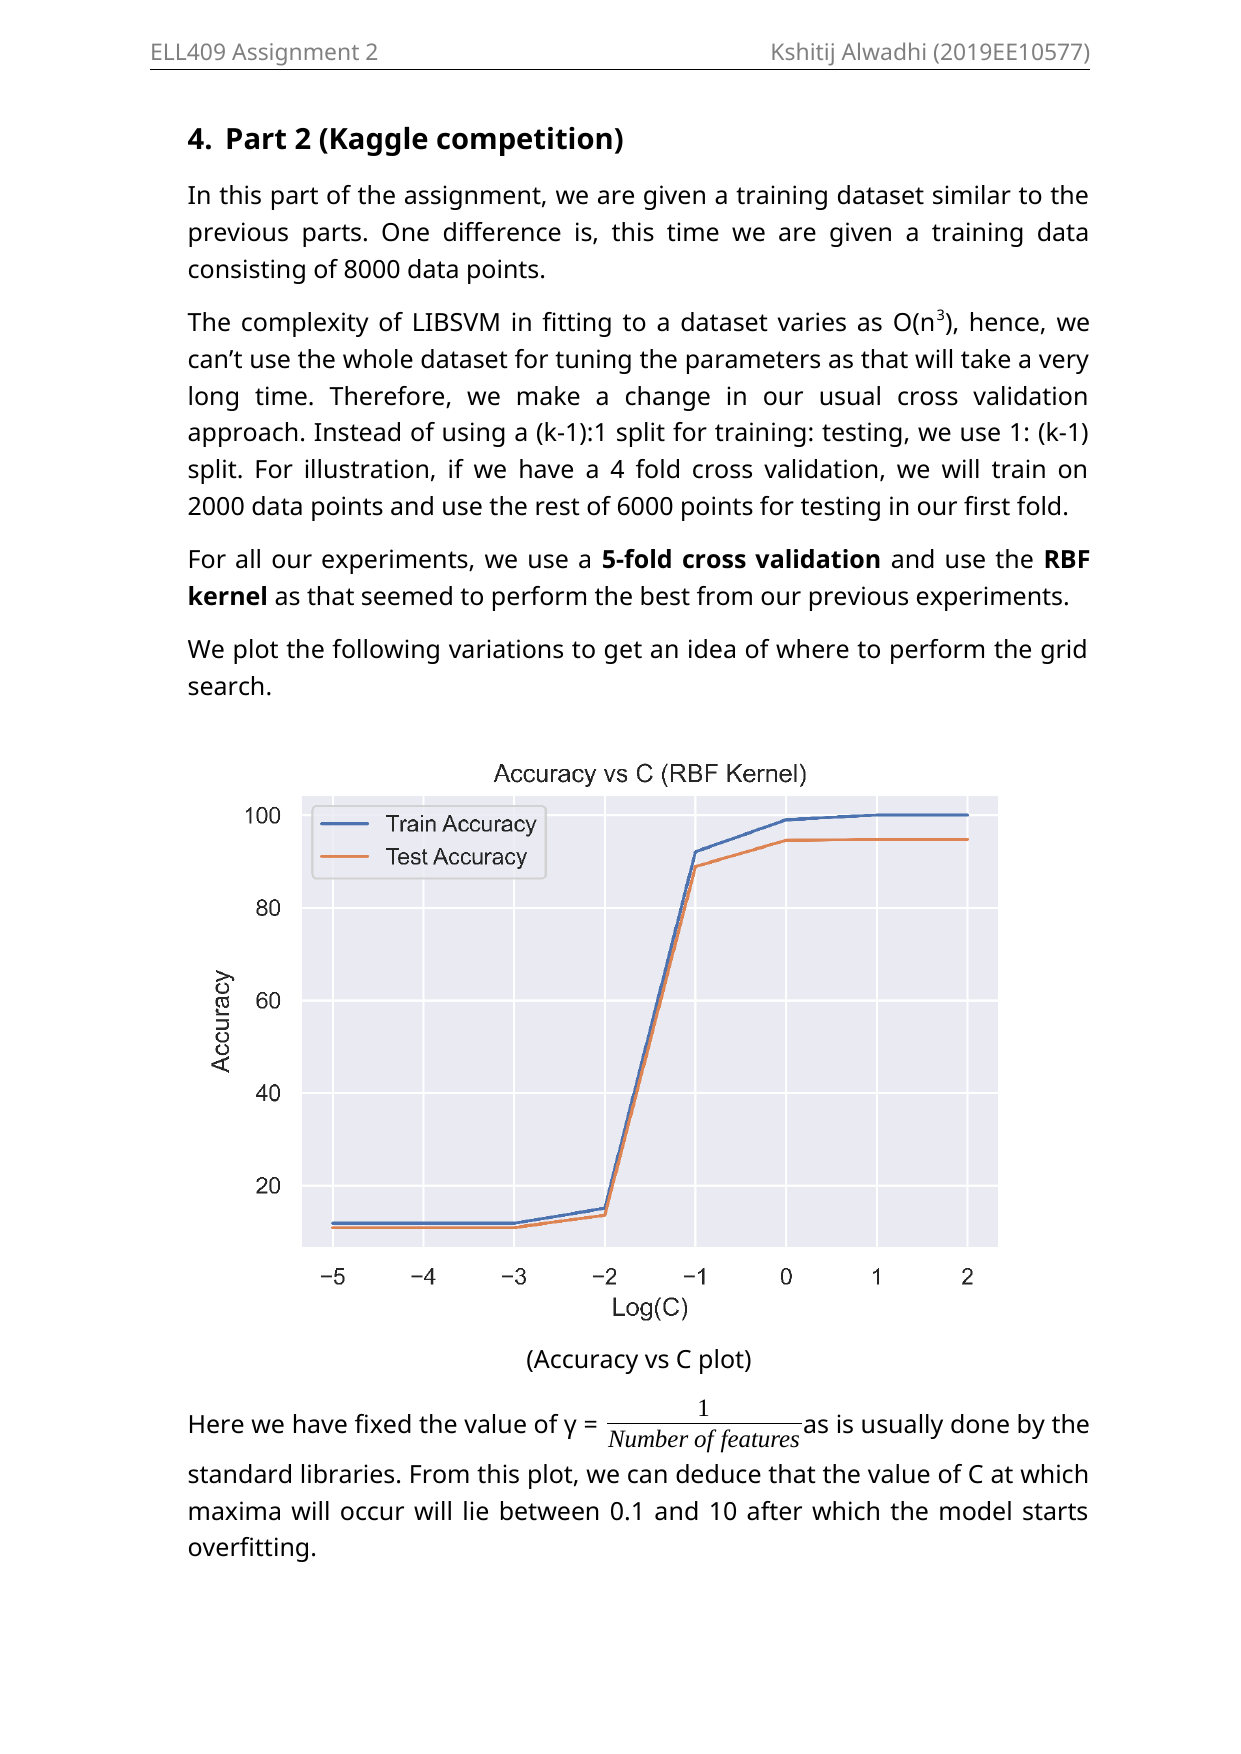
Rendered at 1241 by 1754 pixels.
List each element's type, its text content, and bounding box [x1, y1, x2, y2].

text Here we have fixed the value of γ = as is usually done by the standard libraries. From this plot, we can deduce that the value of C at which maxima will occur will lie between 0.1 and 10 after which the model starts overfitting. [187, 1395, 1090, 1564]
text For all our experiments, we use a 5-fold cross validation and use the RBF kernel as that seemed to perform the best from our previous experiments. [187, 542, 1090, 613]
text The complexity of LIBSVM in fitting to a dataset varies as О(n3), hence, we can’t use the whole dataset for tuning the parameters as that will take a very long time. Therefore, we make a change in our usual cross validation approach. Instead of using a (k-1):1 split for training: testing, we use 1: (k-1) split. For illustration, if we have a 4 fold cross validation, we will train on 2000 data points and use the rest of 6000 points for testing in our first fold. [187, 305, 1090, 523]
picture [188, 722, 1089, 1323]
text (Accuracy vs C plot) [187, 1341, 1090, 1375]
text In this part of the assignment, we are given a training dataset similar to the previous parts. One difference is, this time we are given a training data consisting of 8000 data points. [187, 178, 1090, 285]
text We plot the following variations to get an idea of where to perform the grid search. [187, 632, 1090, 703]
list Part 2 (Kaggle competition) [187, 118, 1090, 158]
